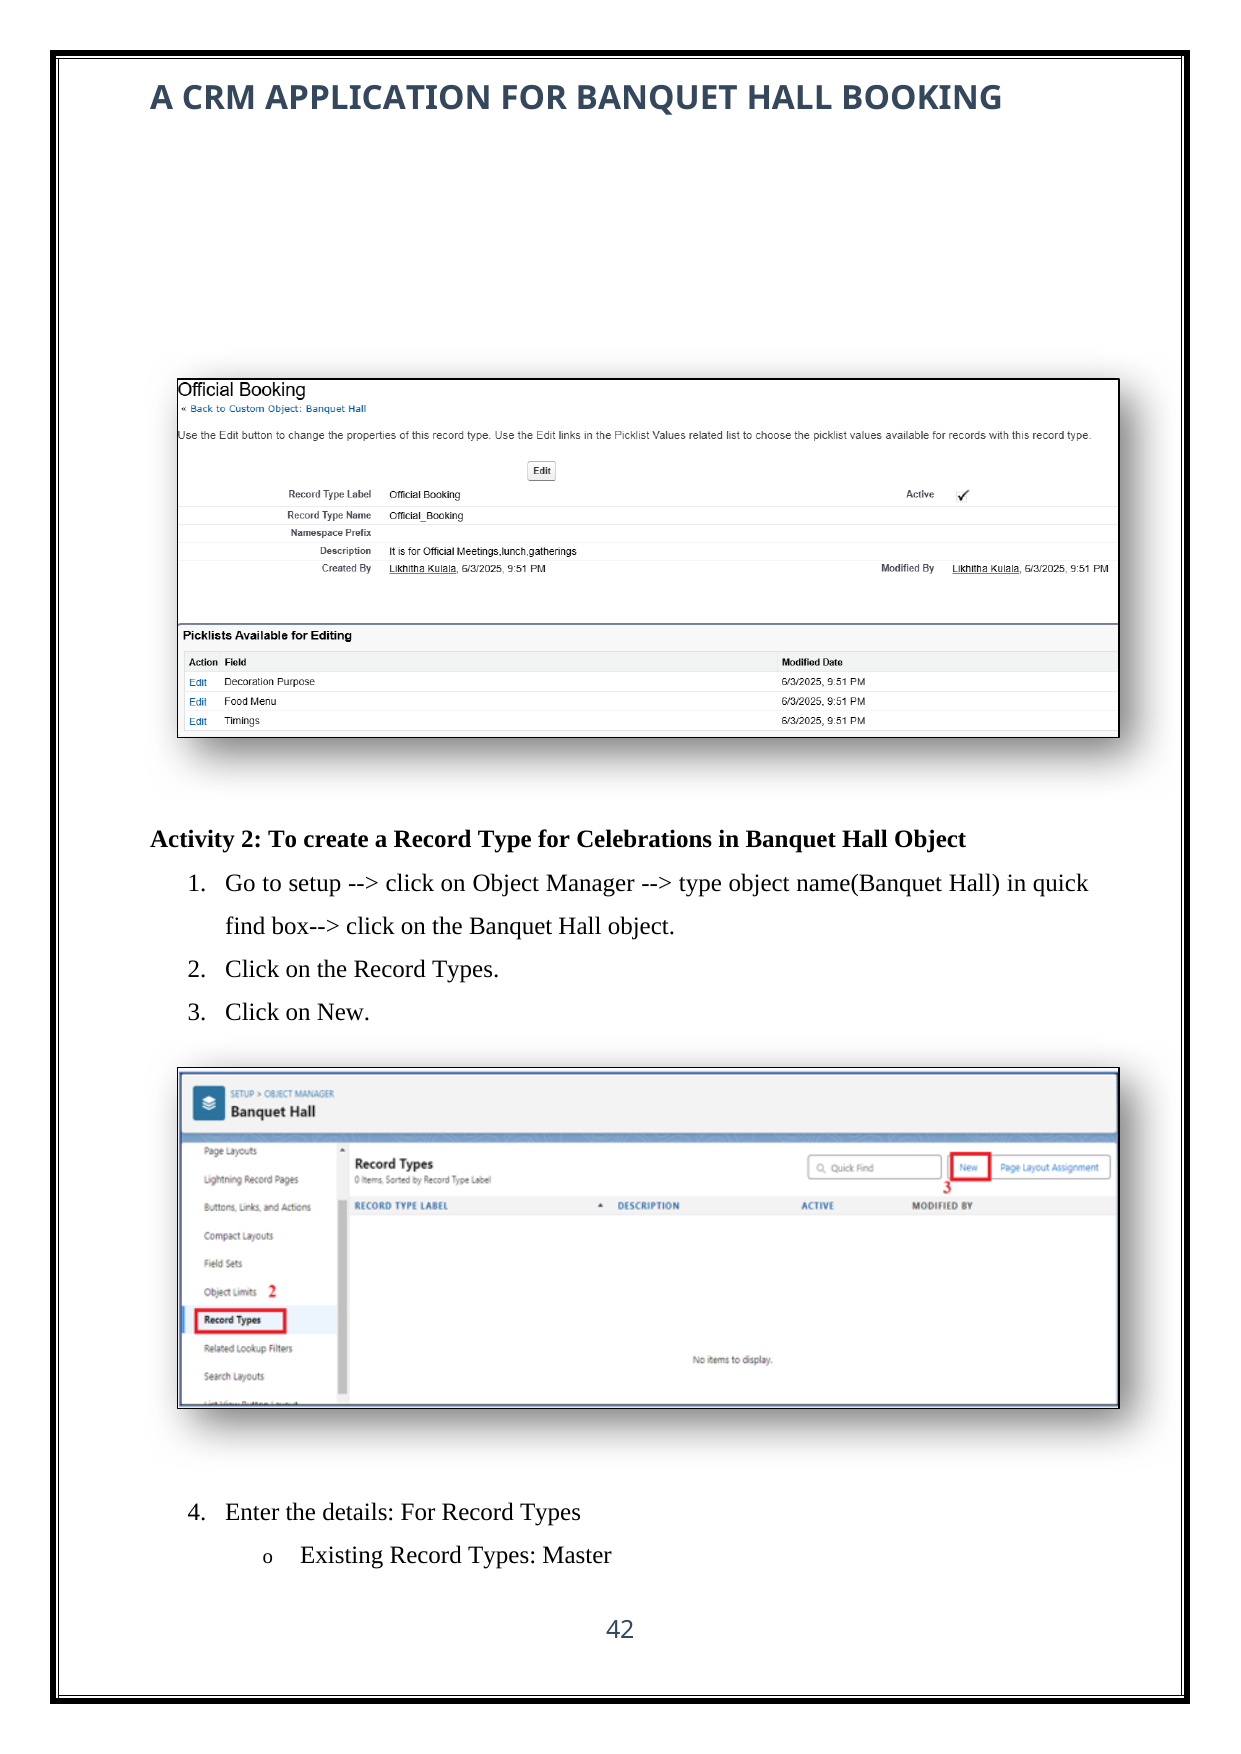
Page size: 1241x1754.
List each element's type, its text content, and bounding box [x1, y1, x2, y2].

list Enter the details: For Record Types [187, 1497, 1090, 1526]
picture [178, 1068, 1118, 1408]
picture [178, 380, 1118, 737]
list Go to setup --> click on Object Manager --> type object name(Banquet Hall) in quick find box--> click on the Banquet Hall object. [187, 868, 1090, 939]
list Existing Record Types: Master [262, 1541, 1090, 1569]
text Activity 2: To create a Record Type for Celebrations in Banquet Hall Object [150, 824, 1090, 853]
list Click on the Record Types. [187, 954, 1090, 983]
list Click on New. [187, 997, 1090, 1026]
